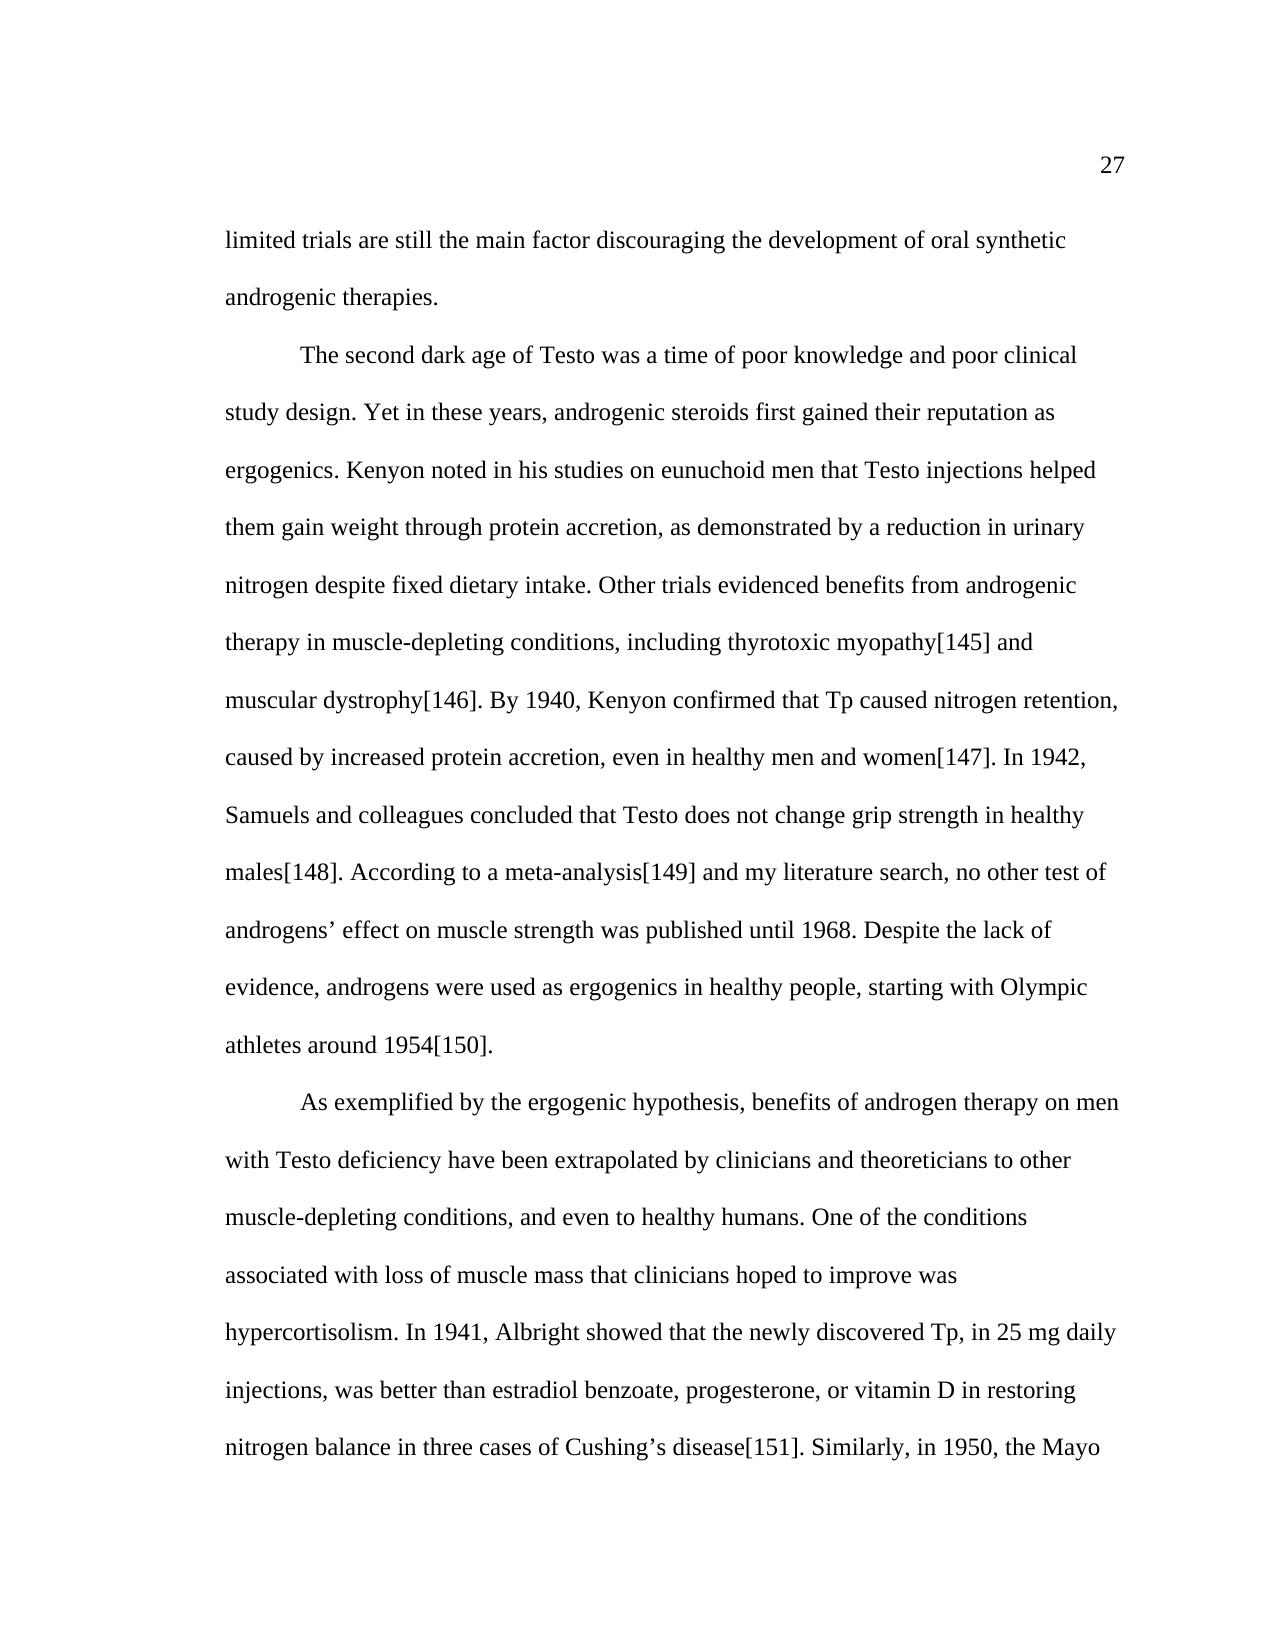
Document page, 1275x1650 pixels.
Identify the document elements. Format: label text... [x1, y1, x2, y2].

text The second dark age of Testo was a time of poor knowledge and poor clinical study design. Yet in these years, androgenic steroids first gained their reputation as ergogenics. Kenyon noted in his studies on eunuchoid men that Testo injections helped them gain weight through protein accretion, as demonstrated by a reduction in urinary nitrogen despite fixed dietary intake. Other trials evidenced benefits from androgenic therapy in muscle-depleting conditions, including thyrotoxic myopathy[145] and muscular dystrophy[146]. By 1940, Kenyon confirmed that Tp caused nitrogen retention, caused by increased protein accretion, even in healthy men and women[147]. In 1942, Samuels and colleagues concluded that Testo does not change grip strength in healthy males[148]. According to a meta-analysis[149] and my literature search, no other test of androgens’ effect on muscle strength was published until 1968. Despite the lack of evidence, androgens were used as ergogenics in healthy people, starting with Olympic athletes around 1954[150]. [225, 340, 1125, 1059]
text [225, 1087, 1125, 1461]
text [225, 225, 1125, 311]
